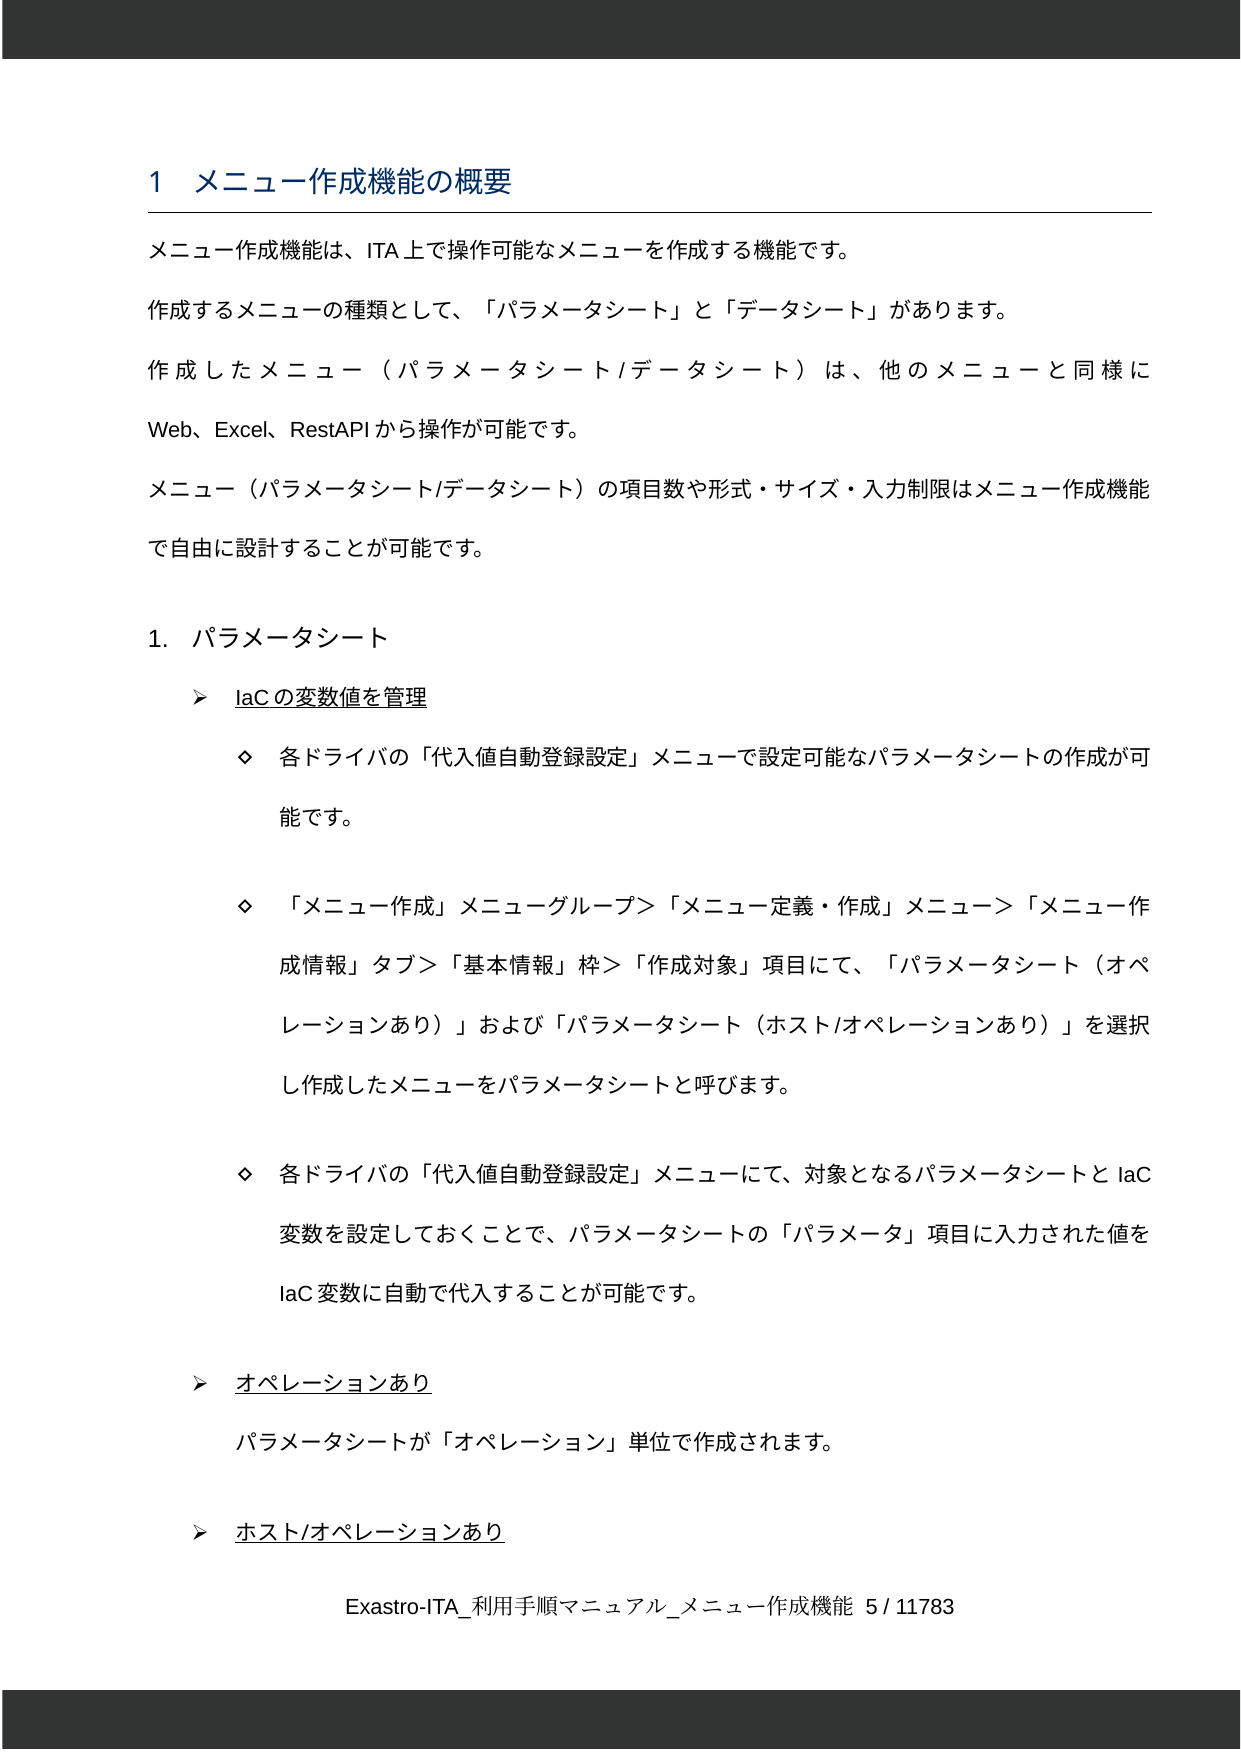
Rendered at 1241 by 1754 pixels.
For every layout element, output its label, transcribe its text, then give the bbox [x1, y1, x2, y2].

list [191, 1501, 1152, 1560]
text 作成したメニュー（パラメータシート/データシート）は、他のメニューと同様にWeb、Excel、RestAPIから操作が可能です。 [148, 339, 1152, 458]
text メニュー（パラメータシート/データシート）の項目数や形式・サイズ・入力制限はメニュー作成機能で自由に設計することが可能です。 [148, 458, 1152, 577]
list 各ドライバの「代入値自動登録設定」メニューで設定可能なパラメータシートの作成が可能です。 [235, 726, 1152, 845]
list 各ドライバの「代入値自動登録設定」メニューにて、対象となるパラメータシートとIaC変数を設定しておくことで、パラメータシートの「パラメータ」項目に入力された値をIaC変数に自動で代入することが可能です。 [235, 1143, 1152, 1322]
list IaCの変数値を管理 [191, 666, 1152, 726]
picture [2, 0, 1241, 59]
list オペレーションあり [191, 1352, 1152, 1411]
subtitle メニュー作成機能の概要 [148, 151, 1152, 212]
text メニュー作成機能は、ITA上で操作可能なメニューを作成する機能です。 [148, 219, 1152, 279]
list パラメータシートが「オペレーション」単位で作成されます。 [235, 1411, 1152, 1471]
list 「メニュー作成」メニューグループ＞「メニュー定義・作成」メニュー＞「メニュー作成情報」タブ＞「基本情報」枠＞「作成対象」項目にて、「パラメータシート（オペレーションあり）」および「パラメータシート（ホスト/オペレーションあり）」を選択し作成したメニューをパラメータシートと呼びます。 [235, 875, 1152, 1113]
text 作成するメニューの種類として、「パラメータシート」と「データシート」があります。 [148, 279, 1152, 339]
list パラメータシート [148, 607, 1152, 666]
picture [2, 1690, 1241, 1749]
